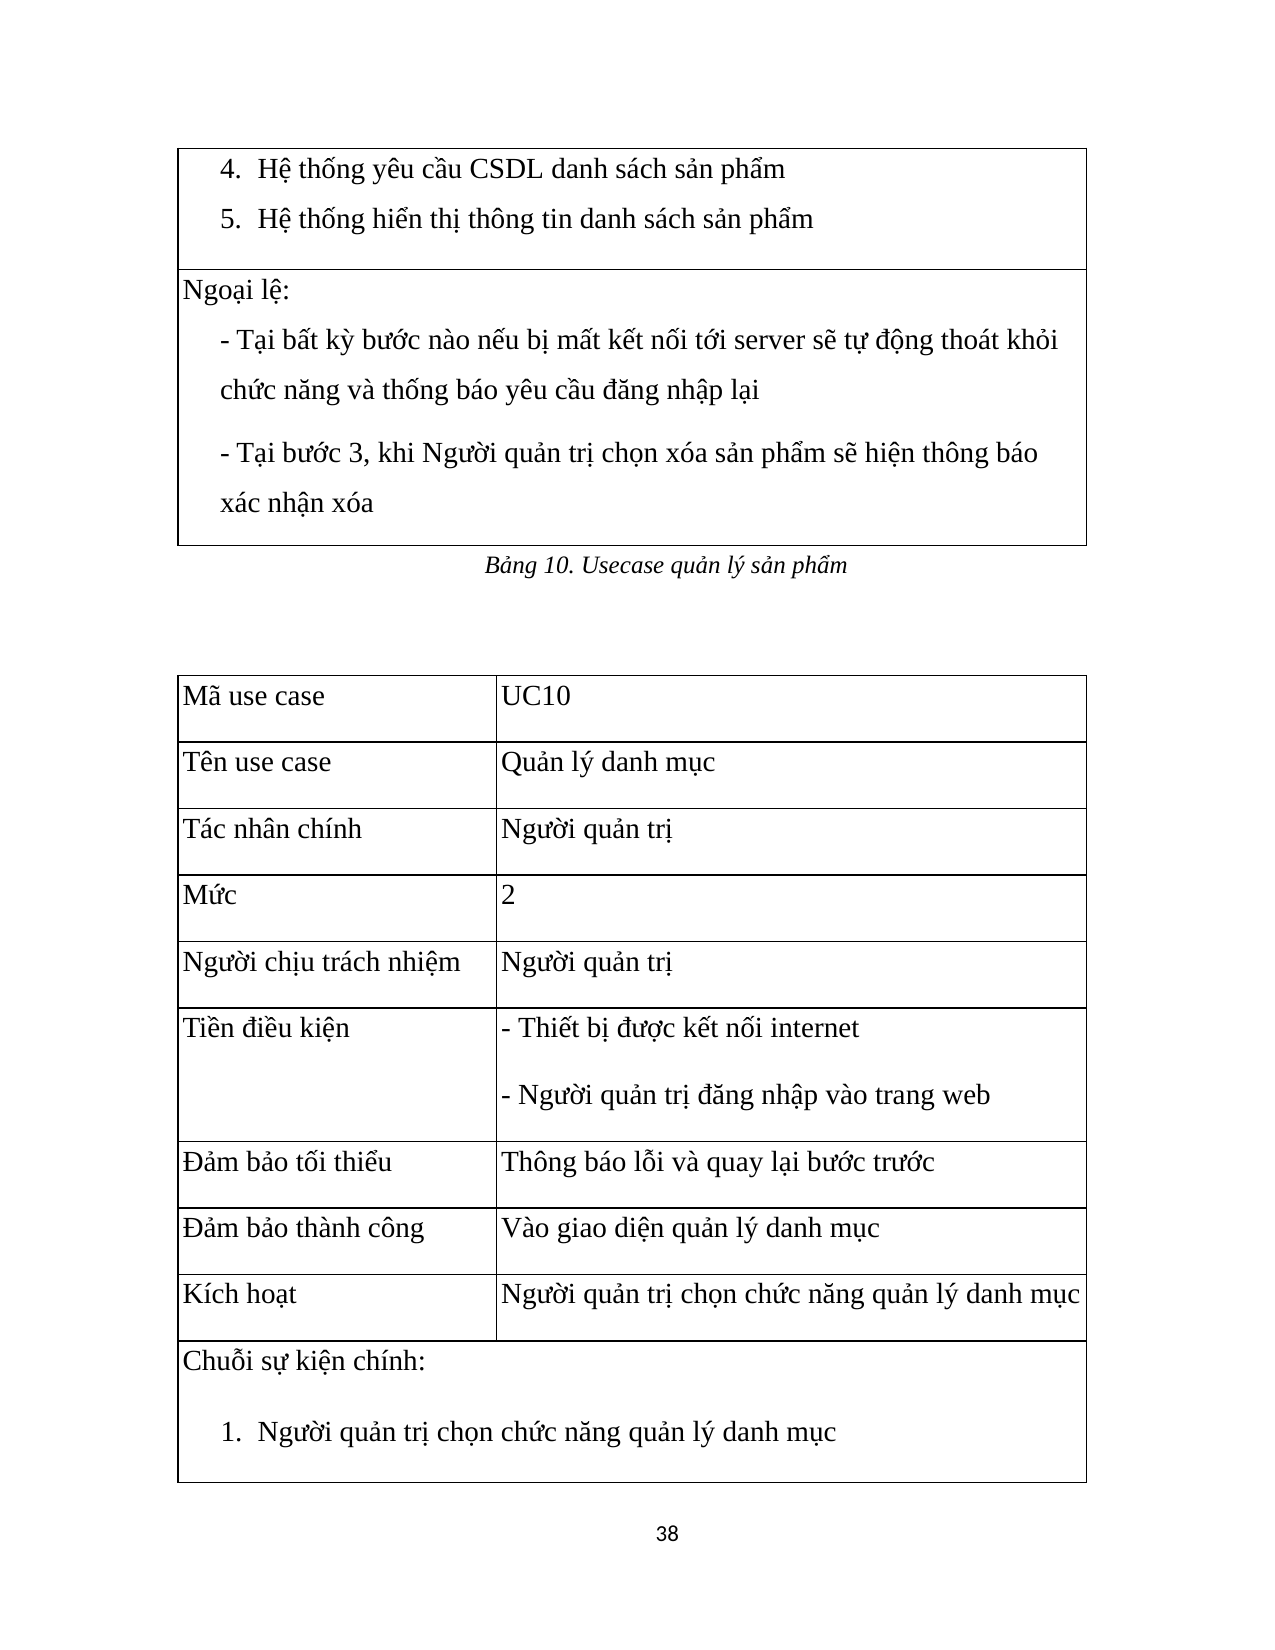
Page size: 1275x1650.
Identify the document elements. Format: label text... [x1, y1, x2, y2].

table_header Mã use case [179, 676, 496, 741]
table_cell 2 [497, 876, 1086, 941]
table_cell Thông báo lỗi và quay lại bước trước [497, 1142, 1086, 1207]
table_cell Người chịu trách nhiệm [179, 942, 496, 1007]
table_cell - Thiết bị được kết nối internet - Người quản trị đăng nhập vào trang web [497, 1009, 1086, 1141]
table_header UC10 [497, 676, 1086, 741]
table_cell Mức [179, 876, 496, 941]
table_cell Người quản trị [497, 942, 1086, 1007]
table_cell Quản lý danh mục [497, 743, 1086, 808]
table_cell Người quản trị [497, 809, 1086, 874]
table_cell Vào giao diện quản lý danh mục [497, 1209, 1086, 1273]
subtitle Bảng 10. Usecase quản lý sản phẩm [177, 550, 1157, 579]
table_cell Kích hoạt [179, 1275, 496, 1340]
table_cell Tên use case [179, 743, 496, 808]
table_cell Người quản trị chọn chức năng quản lý danh mục [497, 1275, 1086, 1340]
table_cell Tác nhân chính [179, 809, 496, 874]
table_cell Ngoại lệ: - Tại bất kỳ bước nào nếu bị mất kết nối tới server sẽ tự động thoát khỏi chức năng và thống báo yêu cầu đăng nhập lại - Tại bước 3, khi Người quản trị chọn xóa sản phẩm sẽ hiện thông báo xác nhận xóa [179, 270, 1086, 545]
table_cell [179, 149, 1086, 269]
table_cell Tiền điều kiện [179, 1009, 496, 1141]
table_cell Đảm bảo thành công [179, 1209, 496, 1273]
table_cell Đảm bảo tối thiểu [179, 1142, 496, 1207]
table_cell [179, 1342, 1086, 1482]
